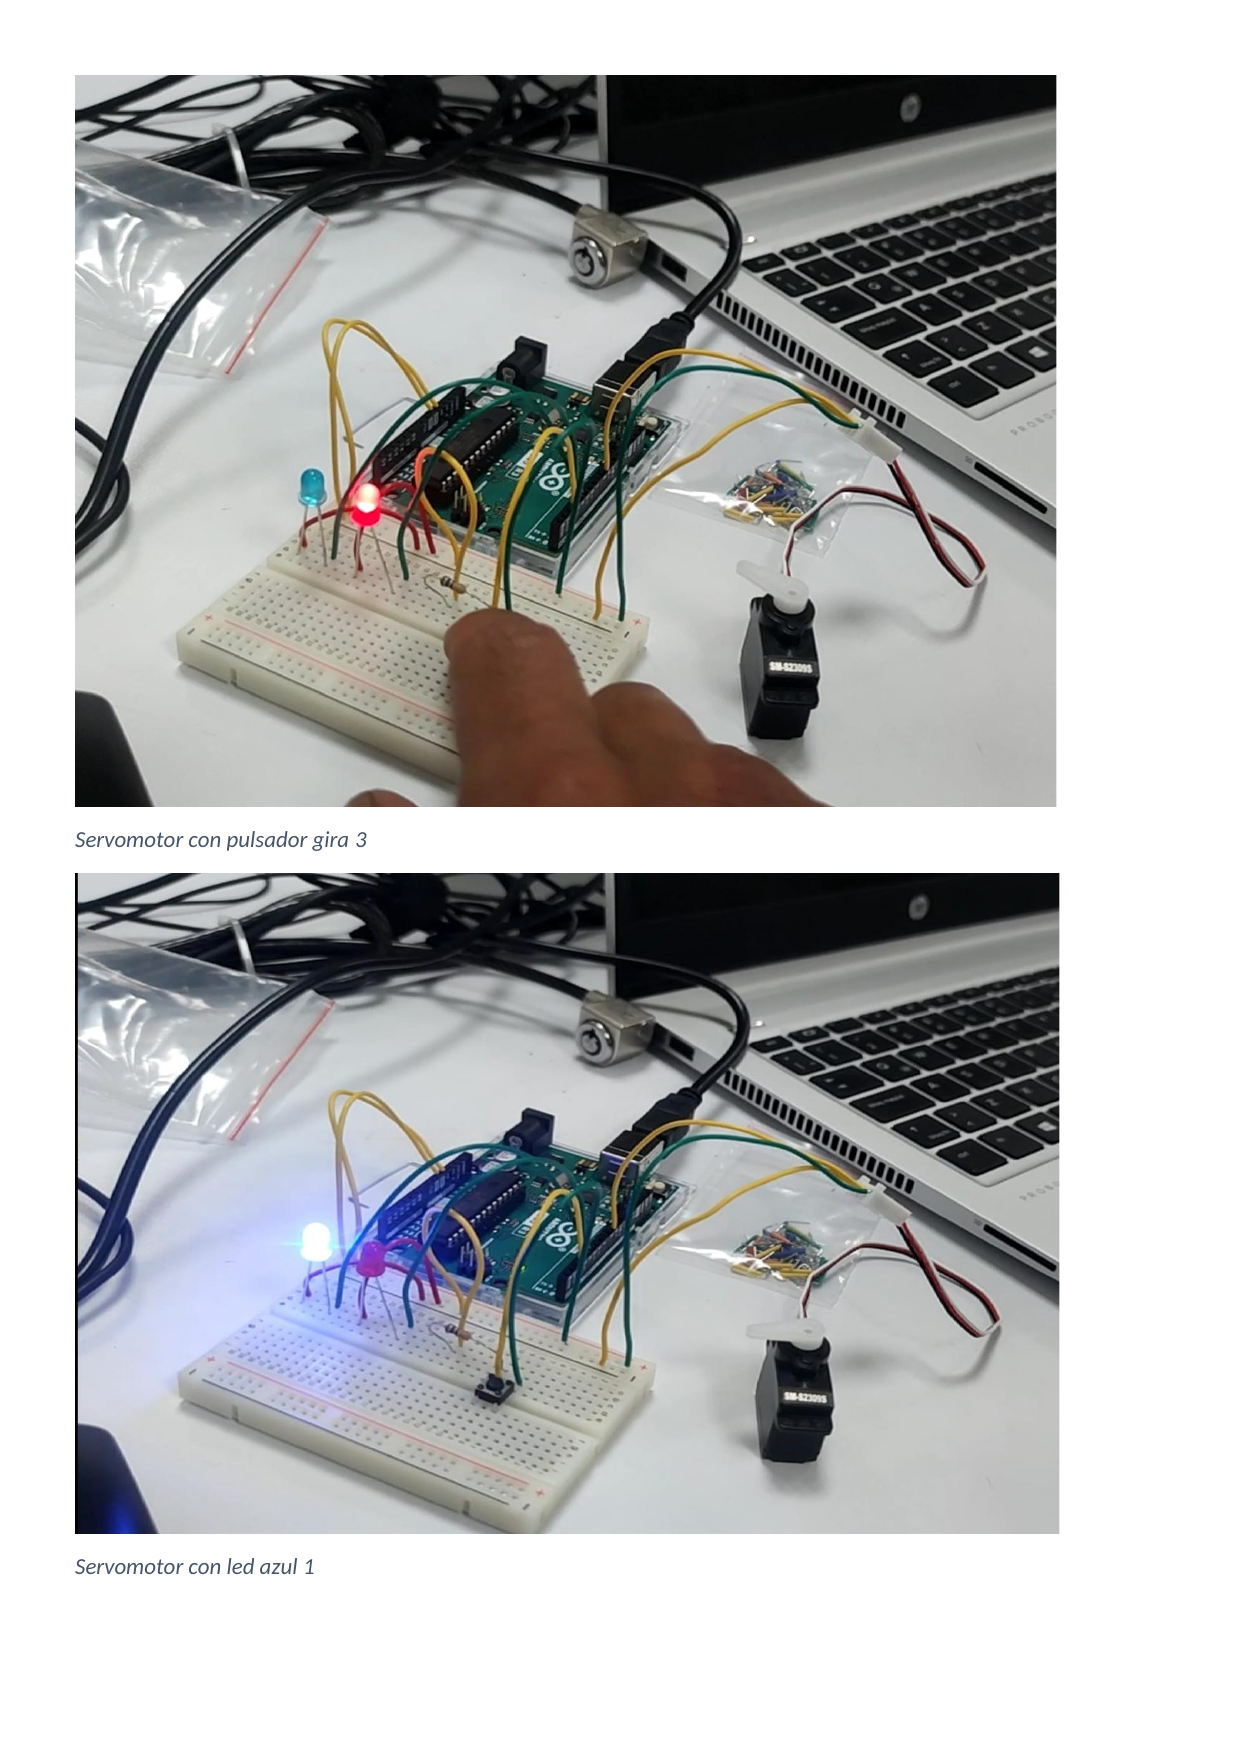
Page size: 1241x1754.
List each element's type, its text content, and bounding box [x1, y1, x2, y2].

text Servomotor con pulsador gira 3 [75, 825, 1165, 853]
text Servomotor con led azul 1 [75, 1552, 1165, 1580]
picture [75, 75, 1057, 807]
picture [75, 873, 1060, 1534]
